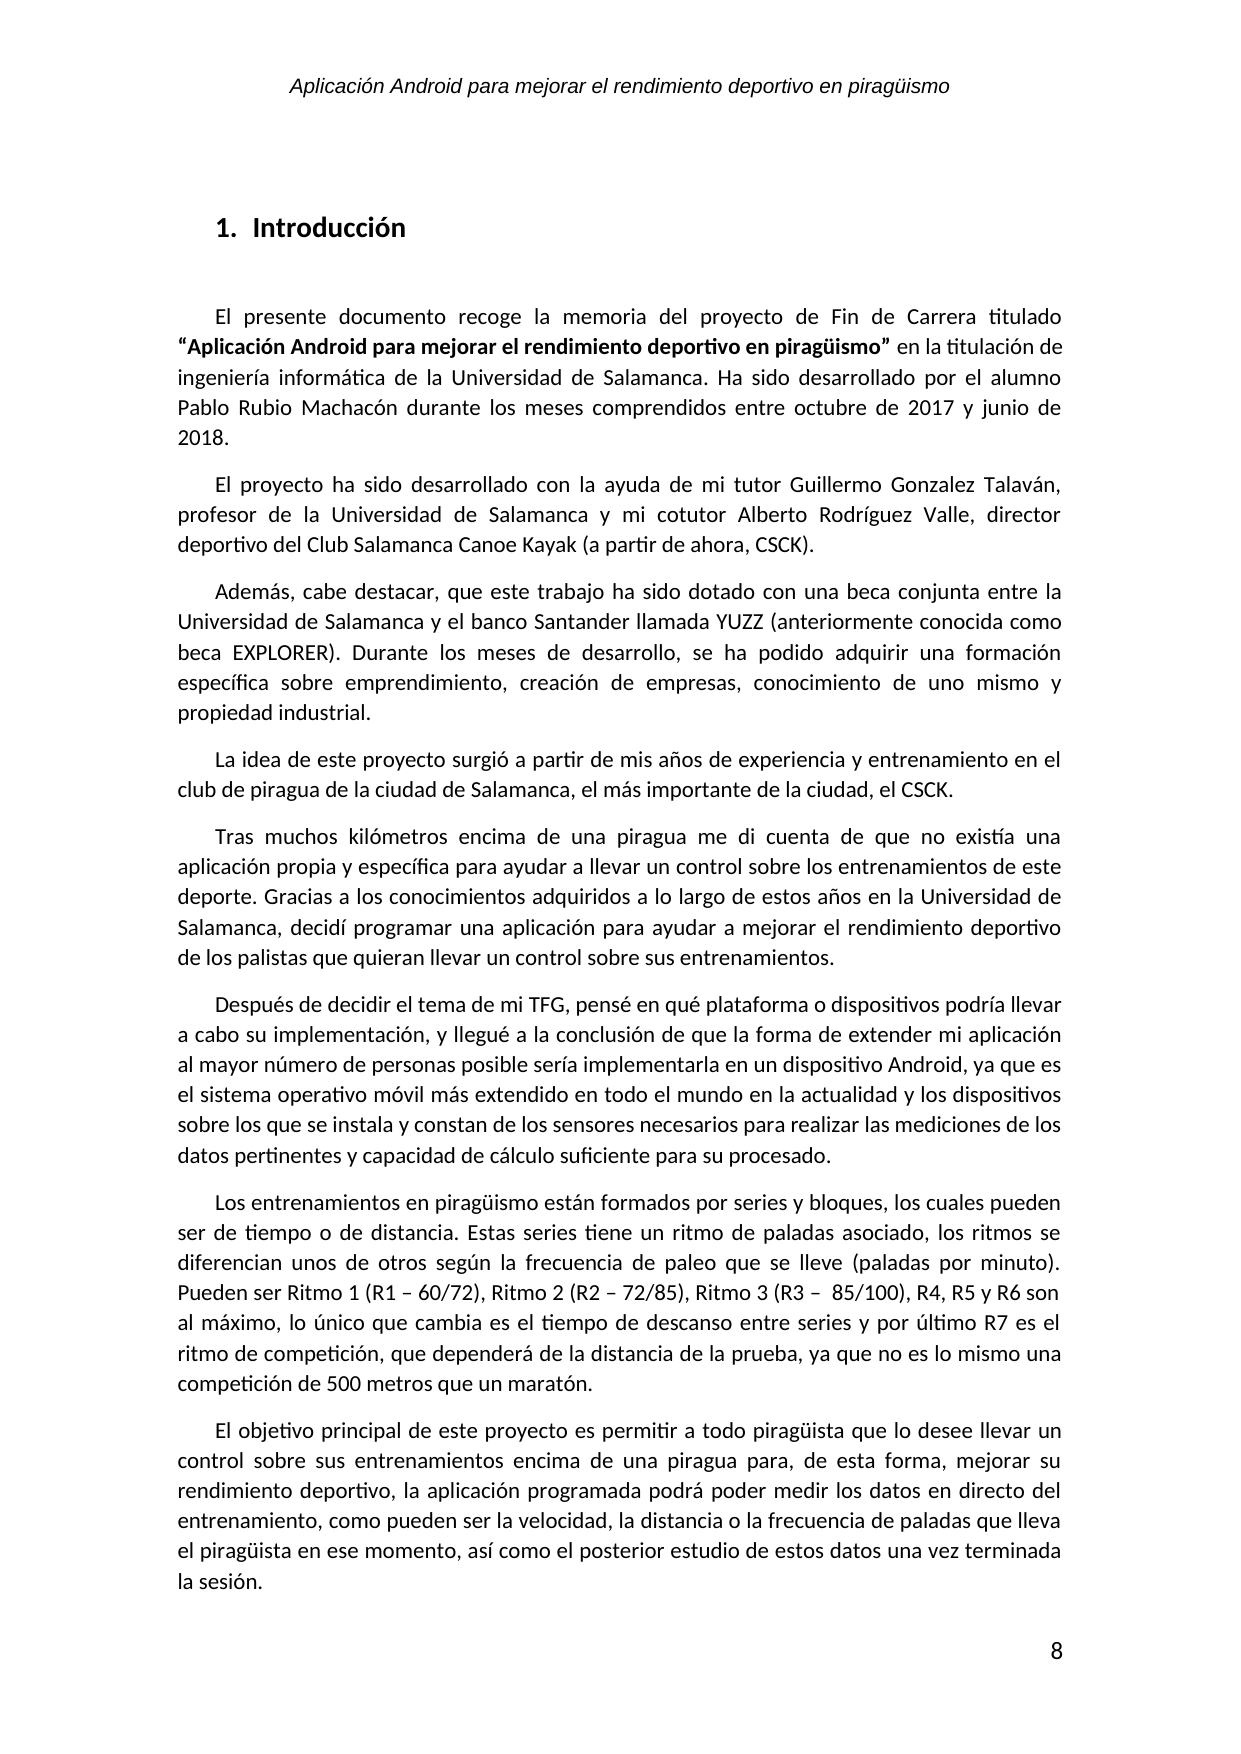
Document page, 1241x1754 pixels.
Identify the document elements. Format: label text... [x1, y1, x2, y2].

text Tras muchos kilómetros encima de una piragua me di cuenta de que no existía una aplicación propia y específica para ayudar a llevar un control sobre los entrenamientos de este deporte. Gracias a los conocimientos adquiridos a lo largo de estos años en la Universidad de Salamanca, decidí programar una aplicación para ayudar a mejorar el rendimiento deportivo de los palistas que quieran llevar un control sobre sus entrenamientos. [177, 822, 1063, 971]
text Después de decidir el tema de mi TFG, pensé en qué plataforma o dispositivos podría llevar a cabo su implementación, y llegué a la conclusión de que la forma de extender mi aplicación al mayor número de personas posible sería implementarla en un dispositivo Android, ya que es el sistema operativo móvil más extendido en todo el mundo en la actualidad y los dispositivos sobre los que se instala y constan de los sensores necesarios para realizar las mediciones de los datos pertinentes y capacidad de cálculo suficiente para su procesado. [177, 990, 1063, 1169]
text La idea de este proyecto surgió a partir de mis años de experiencia y entrenamiento en el club de piragua de la ciudad de Salamanca, el más importante de la ciudad, el CSCK. [177, 745, 1063, 803]
text Los entrenamientos en piragüismo están formados por series y bloques, los cuales pueden ser de tiempo o de distancia. Estas series tiene un ritmo de paladas asociado, los ritmos se diferencian unos de otros según la frecuencia de paleo que se lleve (paladas por minuto). Pueden ser Ritmo 1 (R1 – 60/72), Ritmo 2 (R2 – 72/85), Ritmo 3 (R3 – 85/100), R4, R5 y R6 son al máximo, lo único que cambia es el tiempo de descanso entre series y por último R7 es el ritmo de competición, que dependerá de la distancia de la prueba, ya que no es lo mismo una competición de 500 metros que un maratón. [177, 1188, 1063, 1397]
text El objetivo principal de este proyecto es permitir a todo piragüista que lo desee llevar un control sobre sus entrenamientos encima de una piragua para, de esta forma, mejorar su rendimiento deportivo, la aplicación programada podrá poder medir los datos en directo del entrenamiento, como pueden ser la velocidad, la distancia o la frecuencia de paladas que lleva el piragüista en ese momento, así como el posterior estudio de estos datos una vez terminada la sesión. [177, 1416, 1063, 1595]
list Introducción [215, 209, 1063, 244]
text El proyecto ha sido desarrollado con la ayuda de mi tutor Guillermo Gonzalez Talaván, profesor de la Universidad de Salamanca y mi cotutor Alberto Rodríguez Valle, director deportivo del Club Salamanca Canoe Kayak (a partir de ahora, CSCK). [177, 470, 1063, 558]
text Además, cabe destacar, que este trabajo ha sido dotado con una beca conjunta entre la Universidad de Salamanca y el banco Santander llamada YUZZ (anteriormente conocida como beca EXPLORER). Durante los meses de desarrollo, se ha podido adquirir una formación específica sobre emprendimiento, creación de empresas, conocimiento de uno mismo y propiedad industrial. [177, 577, 1063, 726]
text El presente documento recoge la memoria del proyecto de Fin de Carrera titulado “Aplicación Android para mejorar el rendimiento deportivo en piragüismo” en la titulación de ingeniería informática de la Universidad de Salamanca. Ha sido desarrollado por el alumno Pablo Rubio Machacón durante los meses comprendidos entre octubre de 2017 y junio de 2018. [177, 302, 1063, 451]
